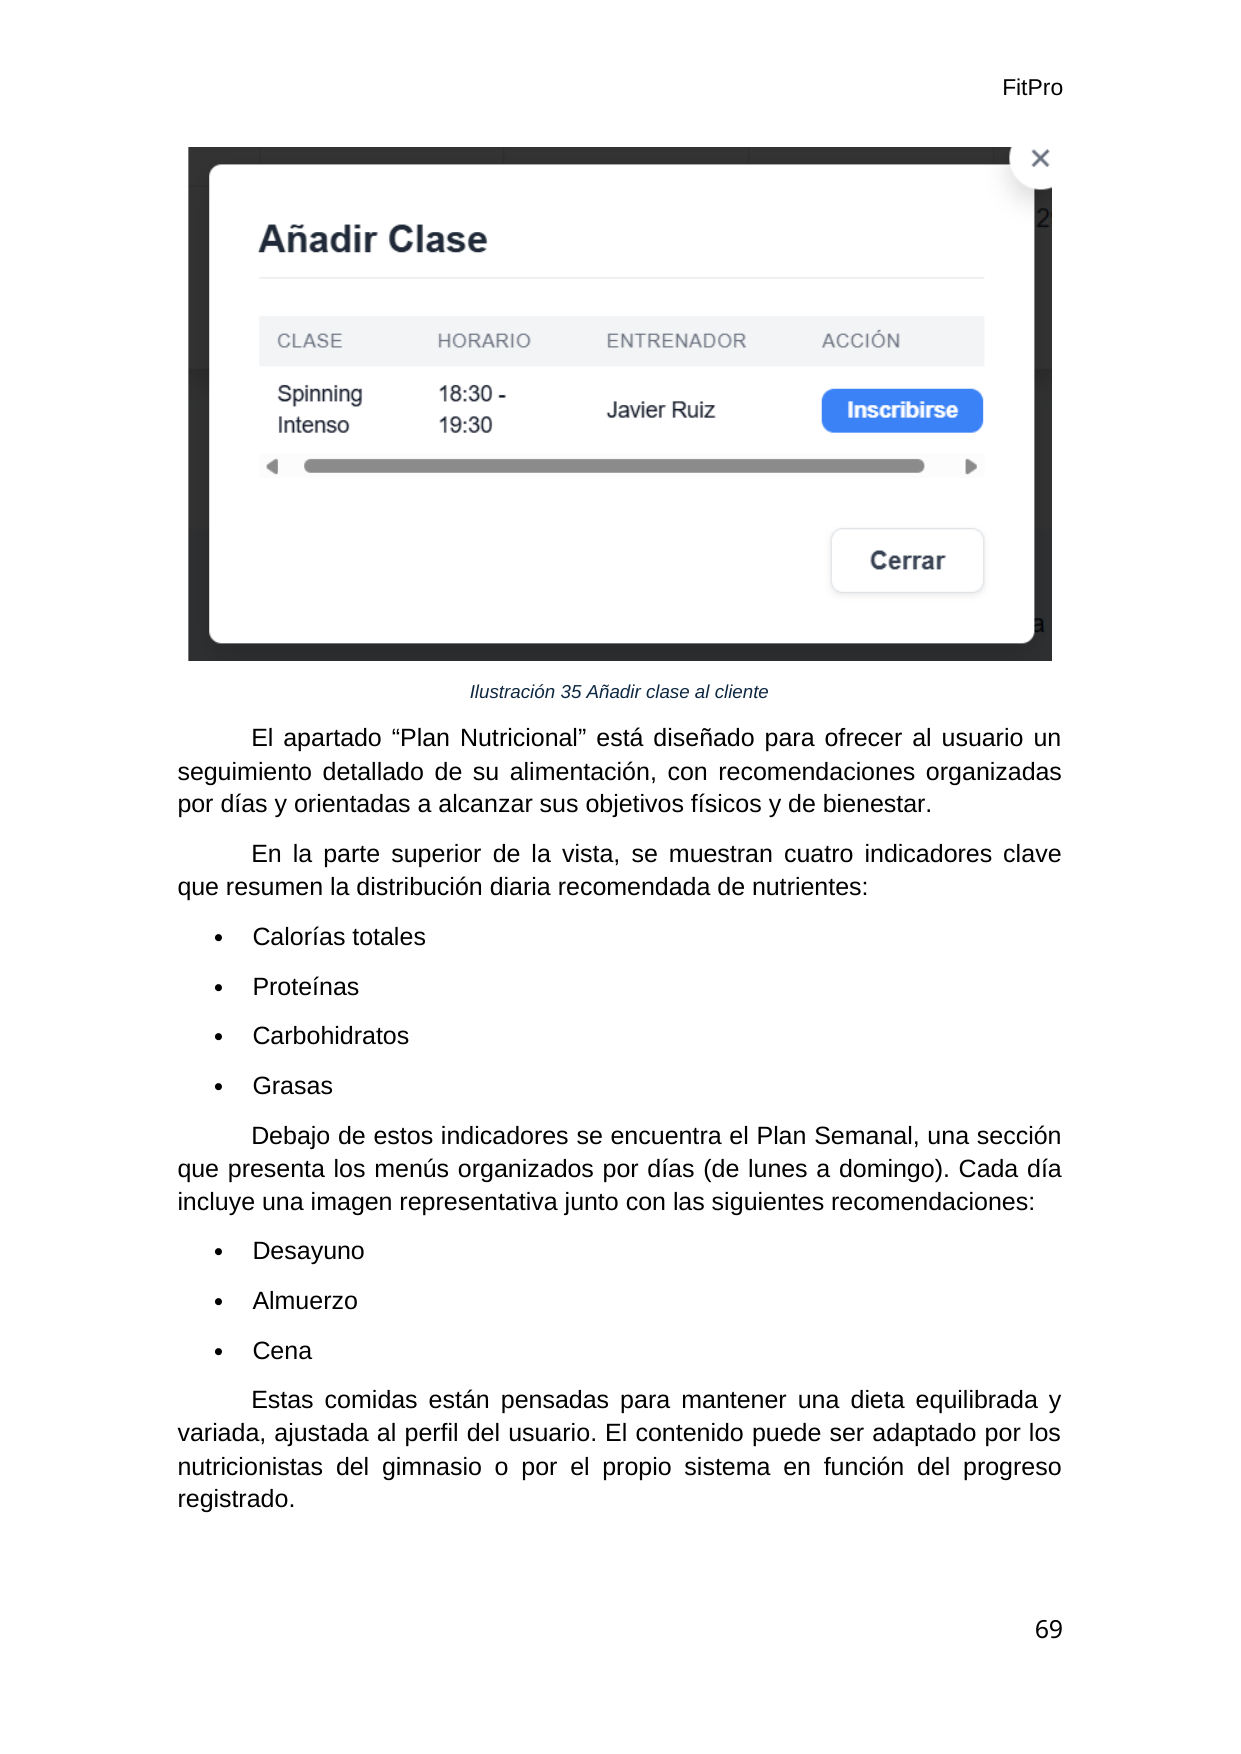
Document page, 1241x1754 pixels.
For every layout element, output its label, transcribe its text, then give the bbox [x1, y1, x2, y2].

text El apartado “Plan Nutricional” está diseñado para ofrecer al usuario un seguimiento detallado de su alimentación, con recomendaciones organizadas por días y orientadas a alcanzar sus objetivos físicos y de bienestar. [177, 723, 1063, 818]
list Desayuno [215, 1236, 1063, 1265]
list Almuerzo [215, 1286, 1063, 1315]
list Calorías totales [215, 922, 1063, 951]
list Proteínas [215, 972, 1063, 1000]
list Grasas [215, 1071, 1063, 1100]
picture [188, 147, 1052, 661]
list Carbohidratos [215, 1021, 1063, 1050]
text En la parte superior de la vista, se muestran cuatro indicadores clave que resumen la distribución diaria recomendada de nutrientes: [177, 839, 1063, 901]
text Debajo de estos indicadores se encuentra el Plan Semanal, una sección que presenta los menús organizados por días (de lunes a domingo). Cada día incluye una imagen representativa junto con las siguientes recomendaciones: [177, 1121, 1063, 1215]
text Estas comidas están pensadas para mantener una dieta equilibrada y variada, ajustada al perfil del usuario. El contenido puede ser adaptado por los nutricionistas del gimnasio o por el propio sistema en función del progreso registrado. [177, 1385, 1063, 1513]
text Ilustración 35 Añadir clase al cliente [177, 681, 1063, 703]
list Cena [215, 1336, 1063, 1364]
